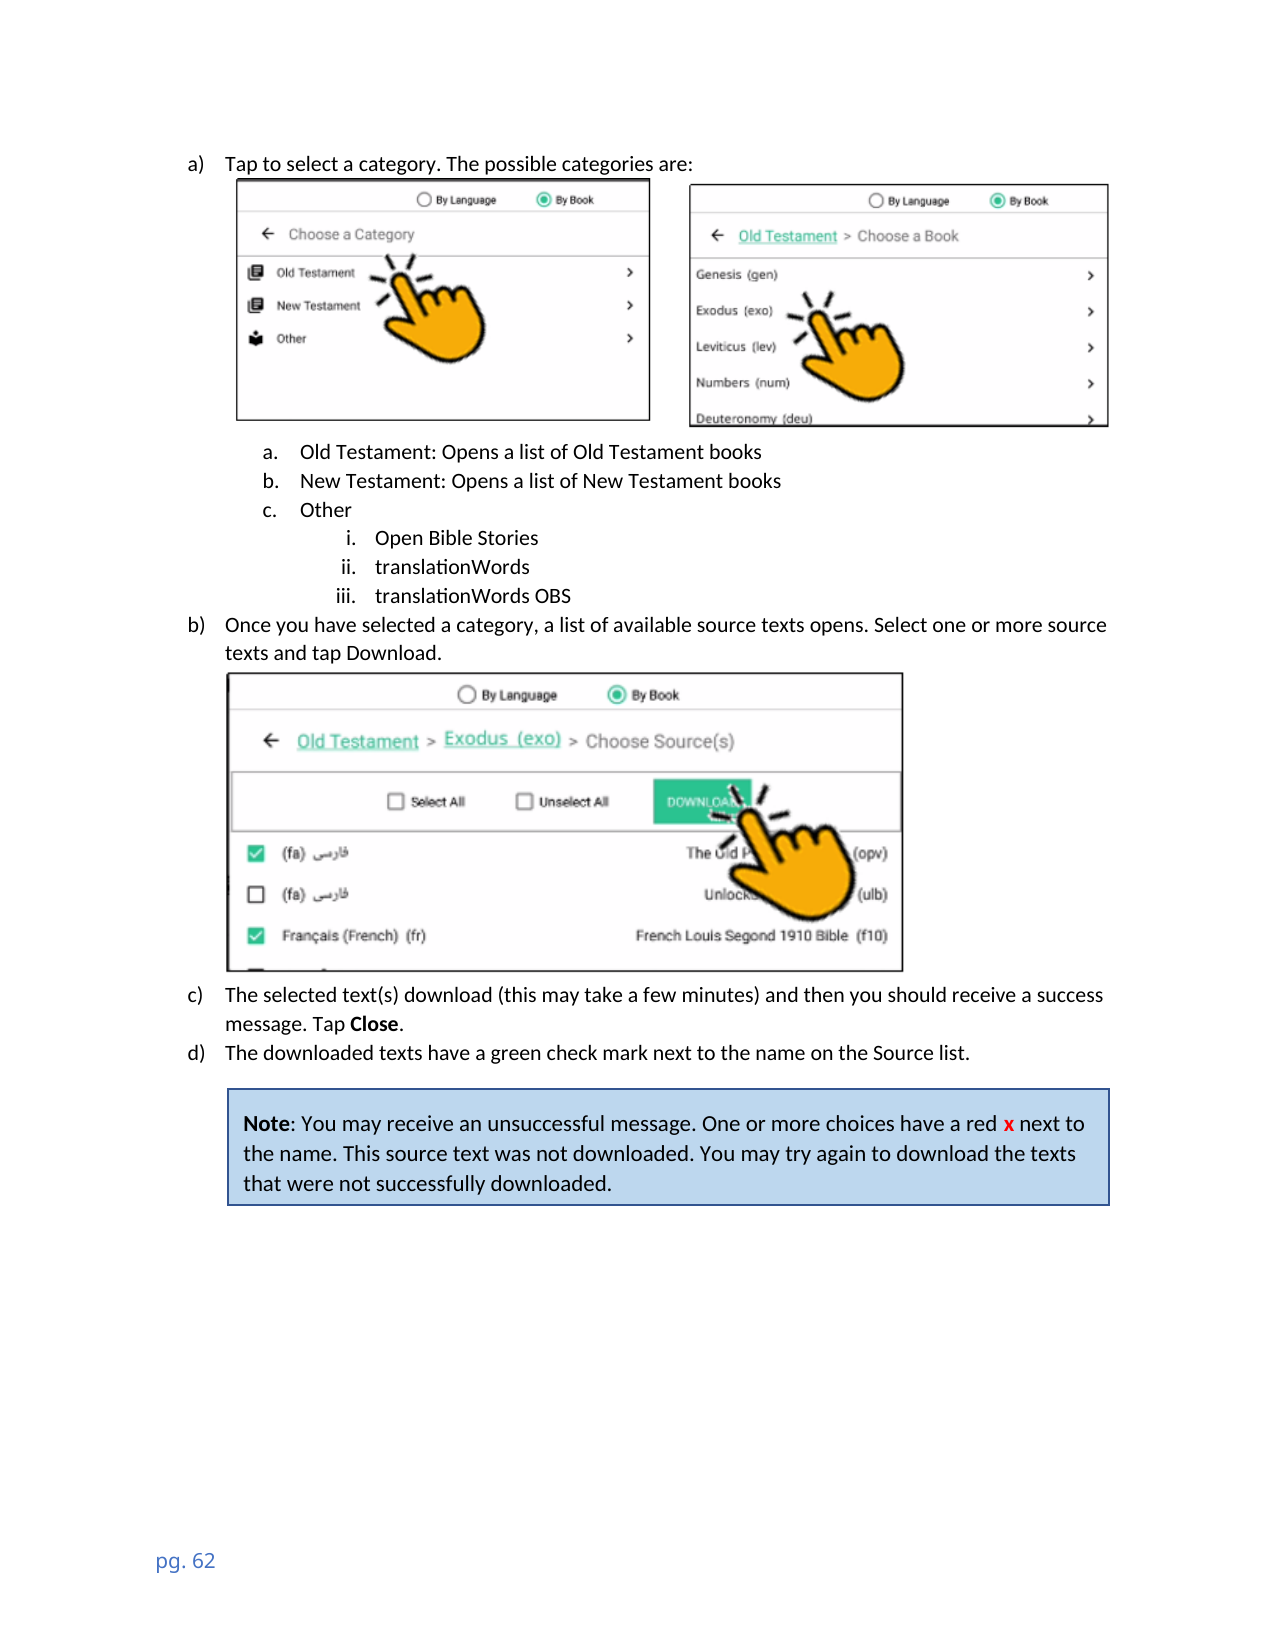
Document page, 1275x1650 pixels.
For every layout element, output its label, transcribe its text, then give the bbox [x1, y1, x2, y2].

list translationWords [356, 553, 1125, 580]
picture [225, 668, 916, 980]
picture [683, 179, 1115, 431]
list New Testament: Opens a list of New Testament books [262, 467, 1125, 494]
picture [225, 178, 659, 431]
list Open Bible Stories [356, 524, 1125, 551]
list The selected text(s) download (this may take a few minutes) and then you should receive a success message. Tap Close. [187, 982, 1125, 1037]
list Other [262, 496, 1125, 522]
list translationWords OBS [356, 582, 1125, 609]
list The downloaded texts have a green check mark next to the name on the Source list. [187, 1039, 1125, 1182]
list Old Testament: Opens a list of Old Testament books [262, 438, 1125, 465]
